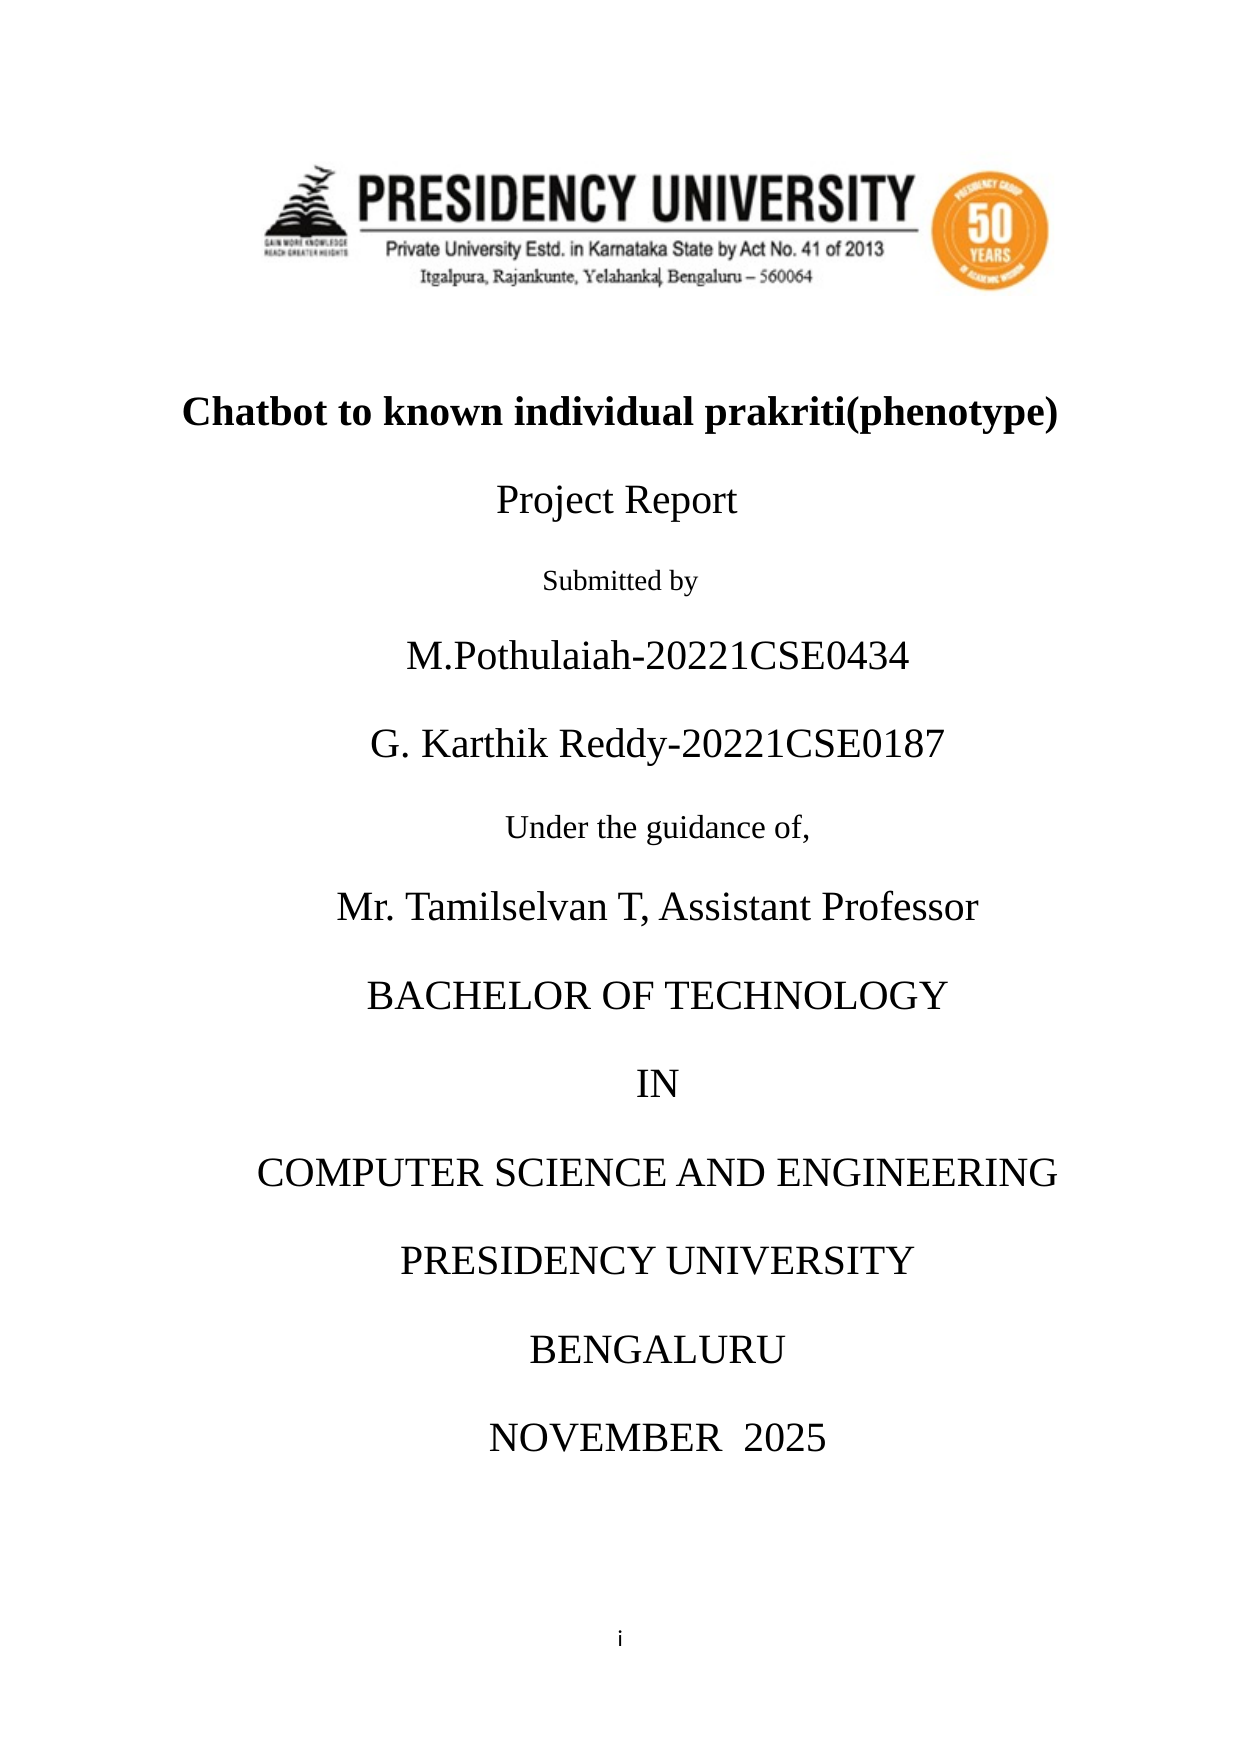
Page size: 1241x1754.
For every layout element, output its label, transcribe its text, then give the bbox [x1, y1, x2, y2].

text NOVEMBER 2025 [225, 1413, 1090, 1461]
text BACHELOR OF TECHNOLOGY [225, 970, 1090, 1018]
text Submitted by [150, 563, 1090, 597]
text BENGALURU [225, 1324, 1090, 1372]
text PRESIDENCY UNIVERSITY [225, 1236, 1090, 1284]
text Project Report [225, 475, 1090, 523]
text M.Pothulaiah-20221CSE0434 [225, 630, 1090, 678]
text COMPUTER SCIENCE AND ENGINEERING [225, 1147, 1090, 1195]
text IN [225, 1059, 1090, 1107]
text G. Karthik Reddy-20221CSE0187 [225, 719, 1090, 767]
text Mr. Tamilselvan T, Assistant Professor [225, 882, 1090, 929]
picture [260, 150, 1055, 296]
text Under the guidance of, [225, 807, 1090, 846]
text Chatbot to known individual prakriti(phenotype) [150, 386, 1090, 434]
